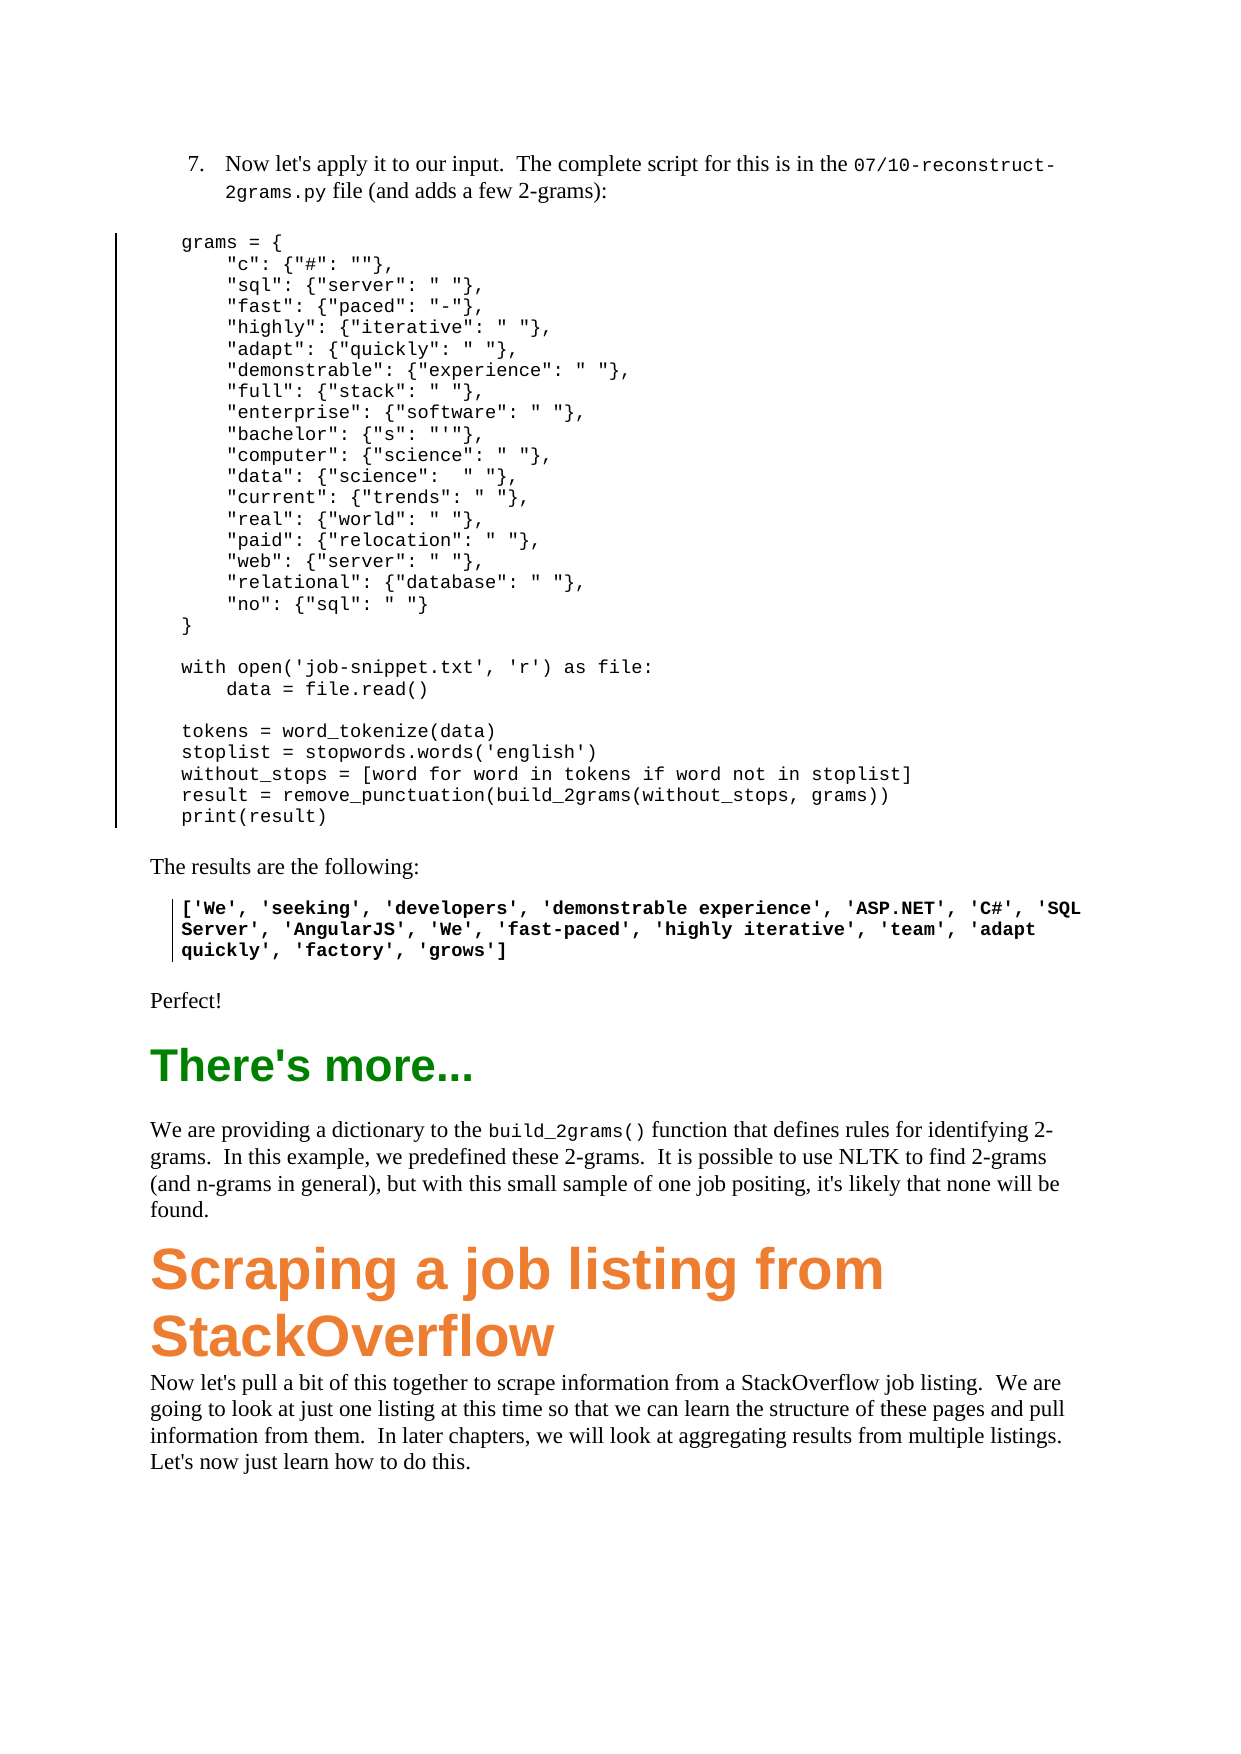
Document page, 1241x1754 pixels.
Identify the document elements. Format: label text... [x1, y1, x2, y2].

text Perfect! [150, 987, 1090, 1014]
text Now let's pull a bit of this together to scrape information from a StackOverflow job listing. We are going to look at just one listing at this time so that we can learn the structure of these pages and pull information from them. In later chapters, we will look at aggregating results from multiple listings. Let's now just learn how to do this. [471, 1369, 1090, 1474]
text We are providing a dictionary to the build_2grams() function that defines rules for identifying 2-grams. In this example, we predefined these 2-grams. It is possible to use NLTK to find 2-grams (and n-grams in general), but with this small sample of one job positing, it's likely that none will be found. [150, 1116, 1090, 1222]
subtitle There's more... [150, 1039, 1090, 1091]
subtitle Scraping a job listing from StackOverflow [150, 1235, 1090, 1369]
list Now let's apply it to our input. The complete script for this is in the 07/10-reconstruct-2grams.py file (and adds a few 2-grams): [187, 150, 1090, 204]
text The results are the following: [150, 853, 1090, 880]
text ['We', 'seeking', 'developers', 'demonstrable experience', 'ASP.NET', 'C#', 'SQL Server', 'AngularJS', 'We', 'fast-paced', 'highly iterative', 'team', 'adapt quickly', 'factory', 'grows'] [171, 898, 1090, 962]
text grams = { "c": {"#": ""}, "sql": {"server": " "}, "fast": {"paced": "-"}, "highly": {"iterative": " "}, "adapt": {"quickly": " "}, "demonstrable": {"experience": " "}, "full": {"stack": " "}, "enterprise": {"software": " "}, "bachelor": {"s": "'"}, "computer": {"science": " "}, "data": {"science": " "}, "current": {"trends": " "}, "real": {"world": " "}, "paid": {"relocation": " "}, "web": {"server": " "}, "relational": {"database": " "}, "no": {"sql": " "} } with open('job-snippet.txt', 'r') as file: data = file.read() tokens = word_tokenize(data) stoplist = stopwords.words('english') without_stops = [word for word in tokens if word not in stoplist] result = remove_punctuation(build_2grams(without_stops, grams)) print(result) [117, 233, 1090, 828]
